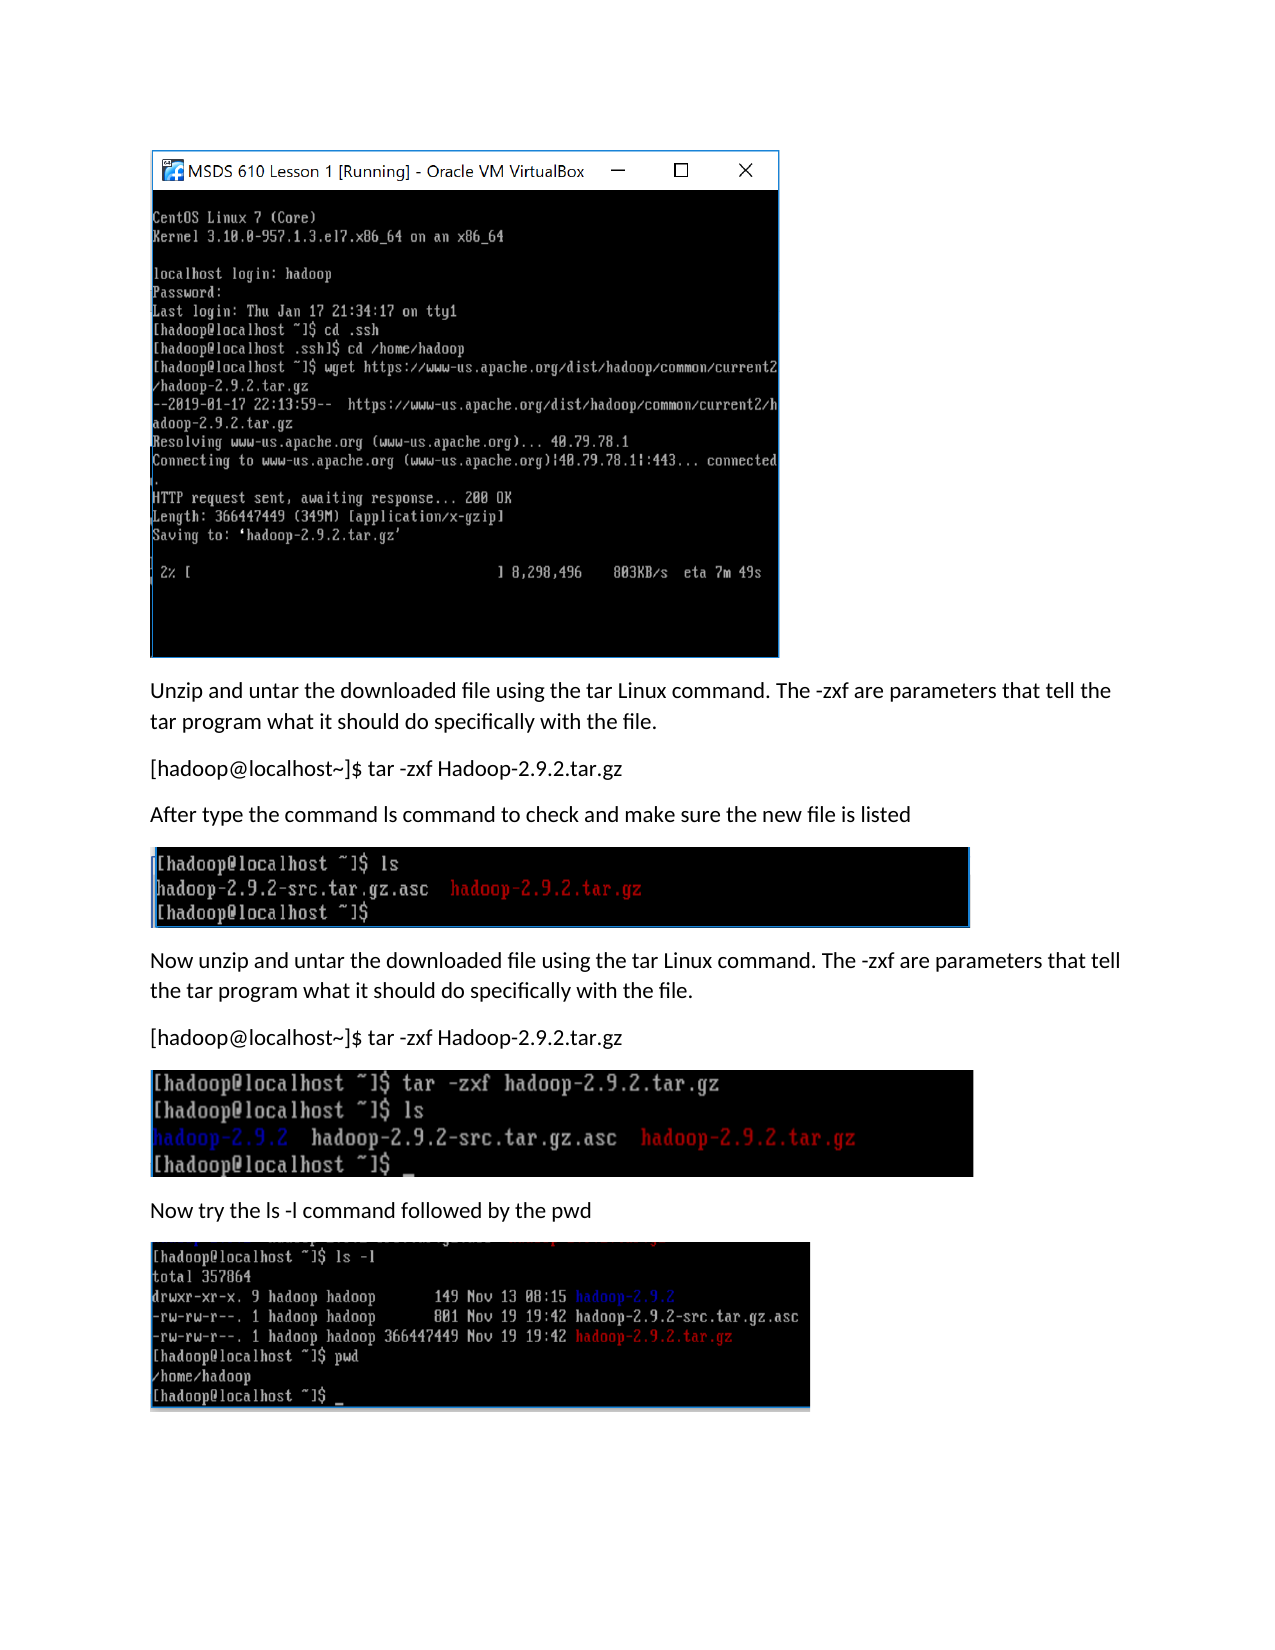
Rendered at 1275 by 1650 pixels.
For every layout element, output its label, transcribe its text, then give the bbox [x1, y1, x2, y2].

text Unzip and untar the downloaded file using the tar Linux command. The -zxf are parameters that tell the tar program what it should do specifically with the file. [150, 677, 1125, 735]
text Now unzip and untar the downloaded file using the tar Linux command. The -zxf are parameters that tell the tar program what it should do specifically with the file. [150, 946, 1125, 1004]
picture [150, 847, 971, 928]
picture [150, 1242, 811, 1412]
picture [150, 1070, 974, 1177]
text [hadoop@localhost~]$ tar -zxf Hadoop-2.9.2.tar.gz [150, 754, 1125, 782]
picture [150, 150, 780, 658]
text Now try the ls -l command followed by the pwd [150, 1196, 1125, 1224]
text After type the command ls command to check and make sure the new file is listed [150, 801, 1125, 829]
text [hadoop@localhost~]$ tar -zxf Hadoop-2.9.2.tar.gz [150, 1023, 1125, 1051]
